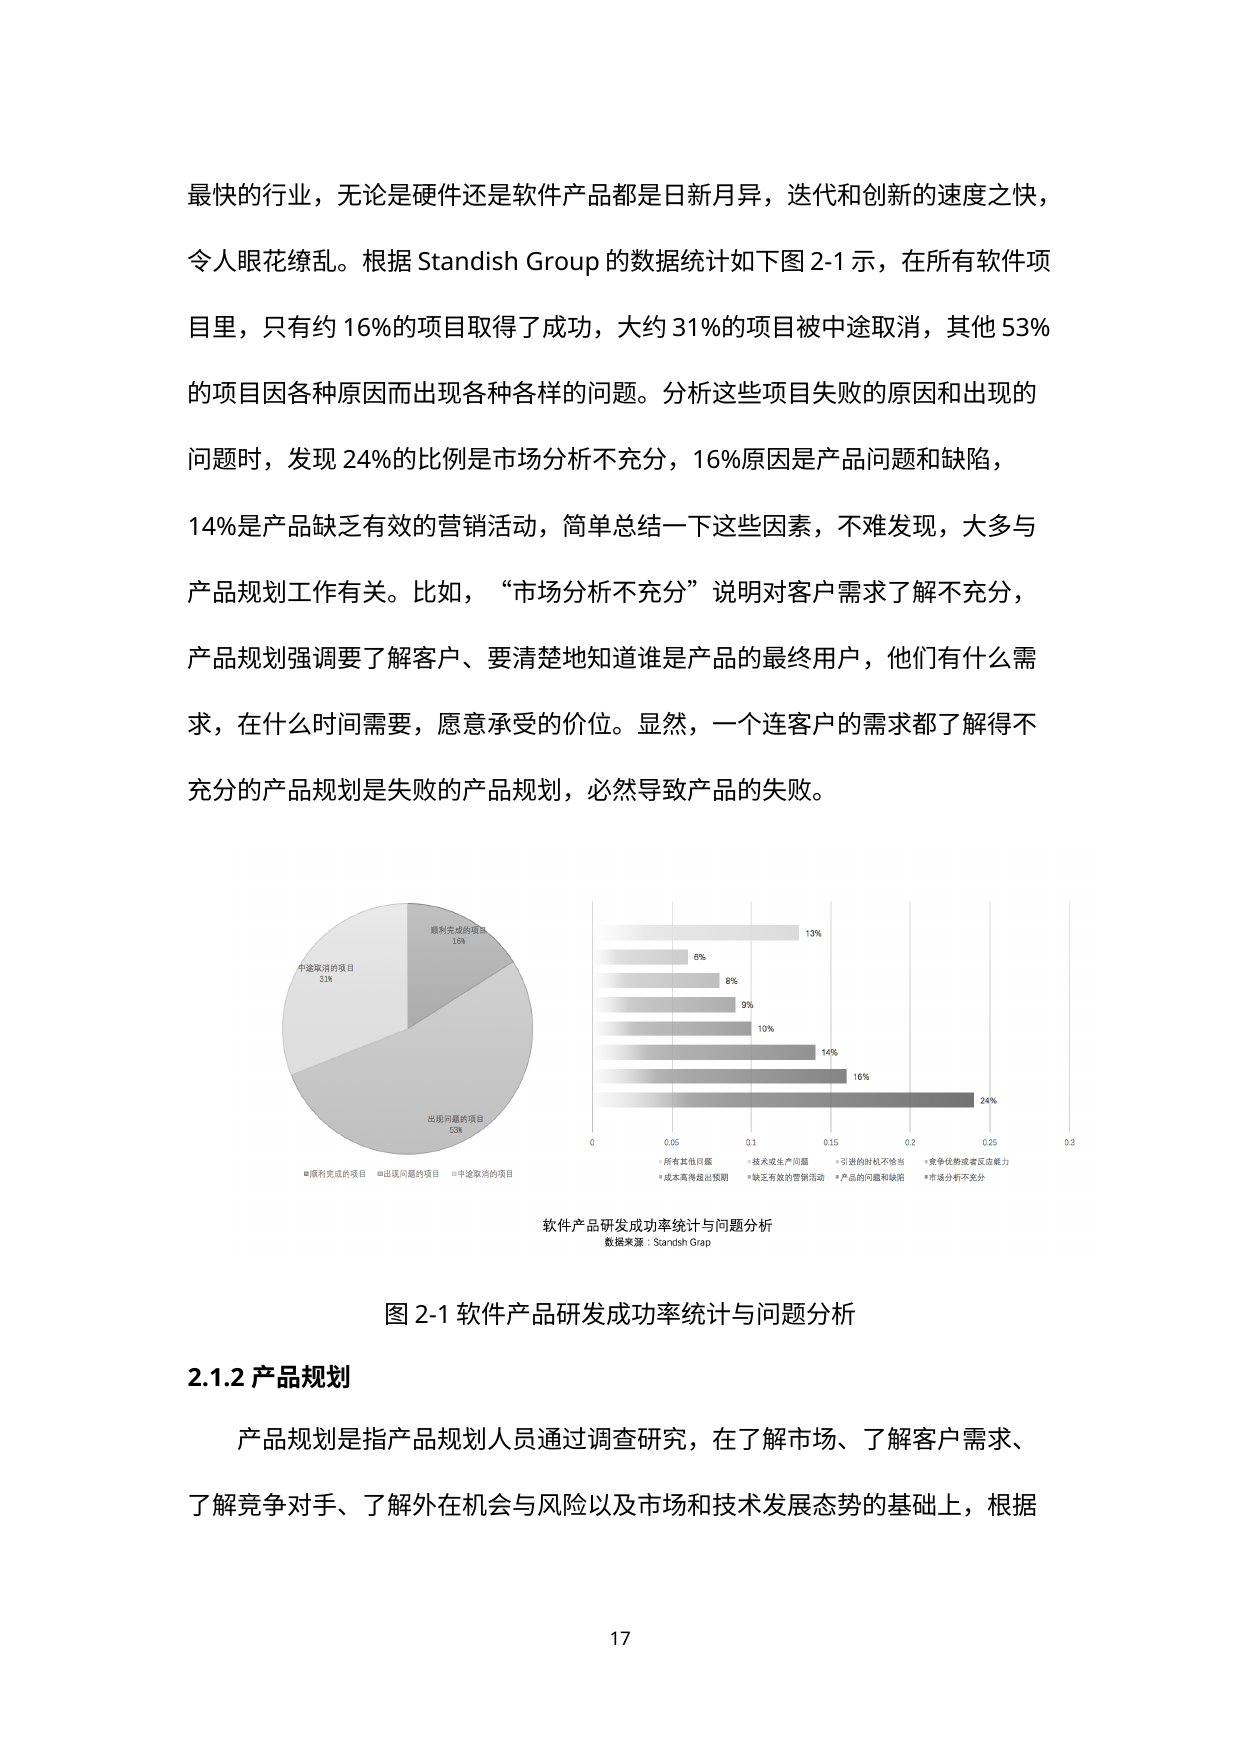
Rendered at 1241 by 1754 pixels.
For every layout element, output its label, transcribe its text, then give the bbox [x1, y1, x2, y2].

picture [231, 835, 1096, 1263]
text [187, 1416, 1053, 1526]
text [187, 172, 1053, 810]
text 2.1.2 产品规划 [187, 1353, 1053, 1397]
